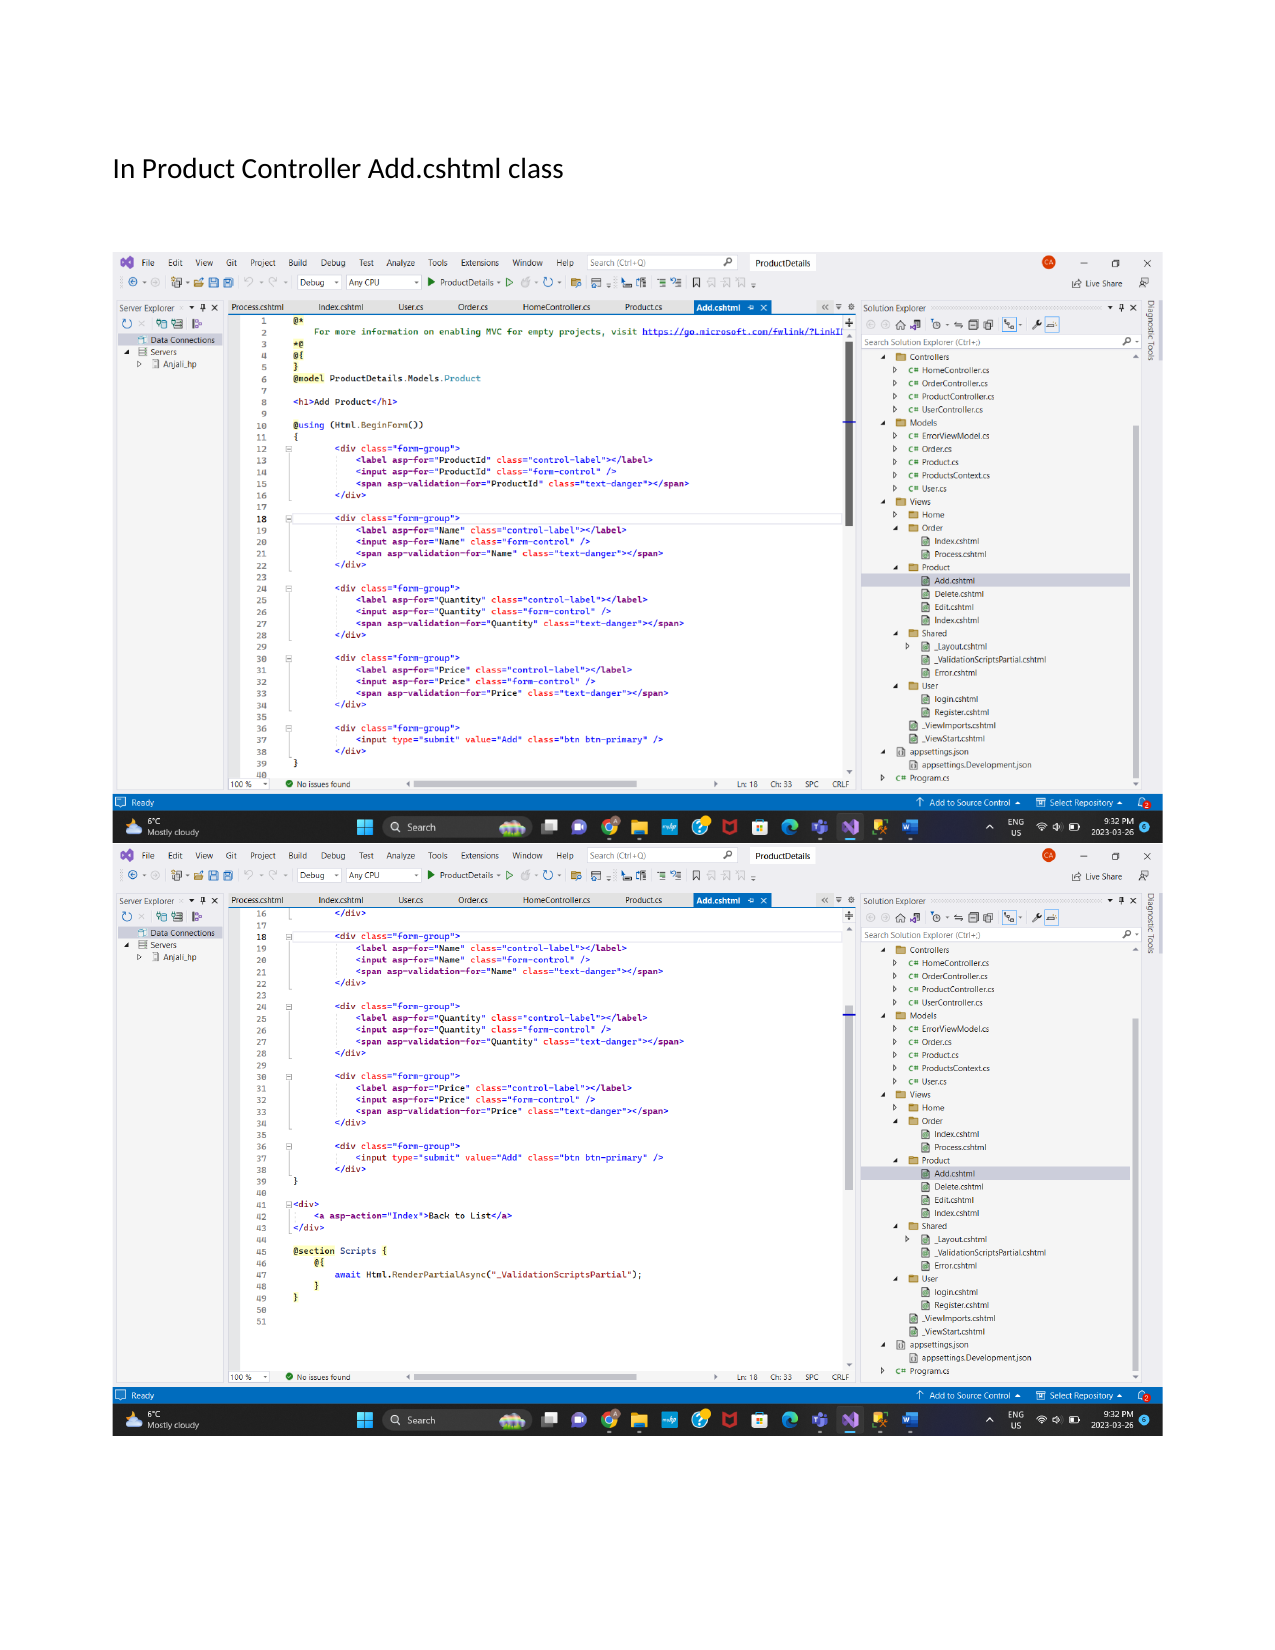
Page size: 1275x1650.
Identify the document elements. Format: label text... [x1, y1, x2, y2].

picture [112, 844, 1163, 1436]
picture [112, 252, 1163, 843]
text In Product Controller Add.cshtml class [112, 150, 1162, 186]
